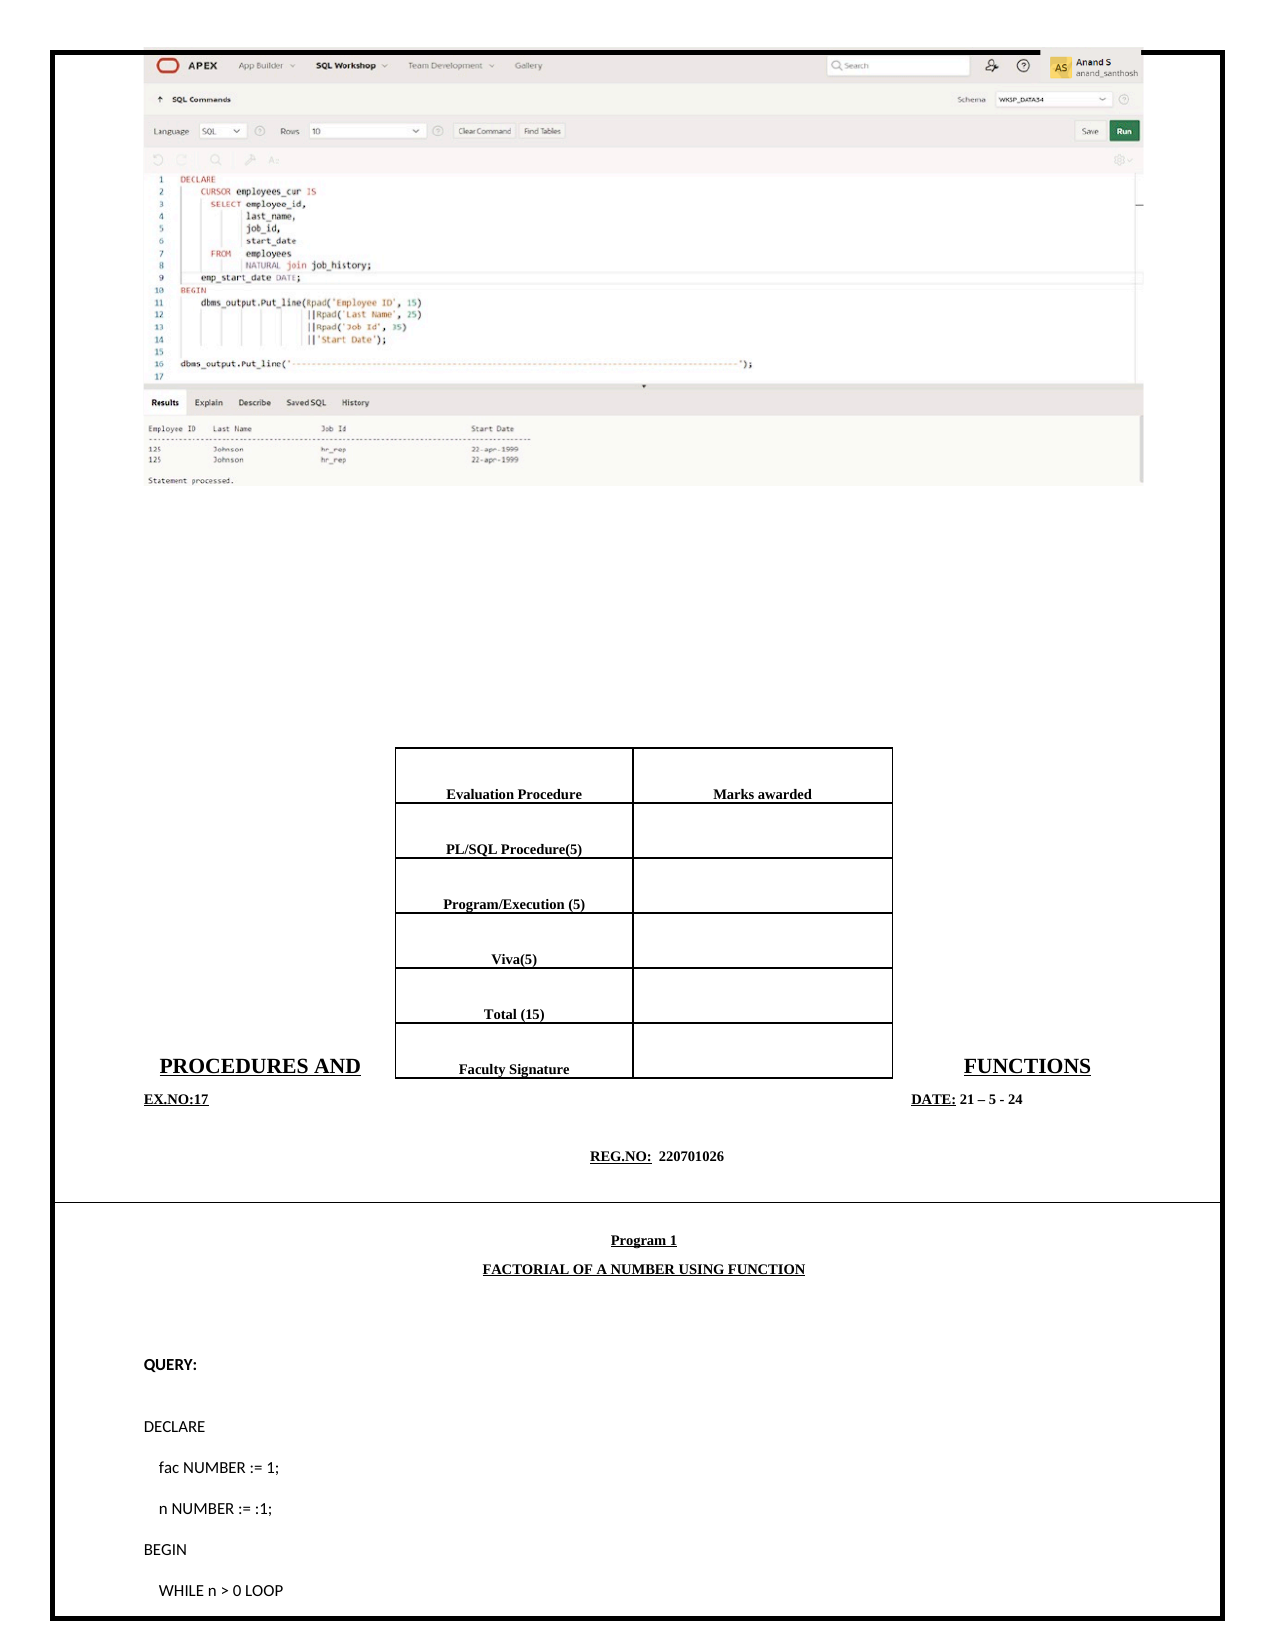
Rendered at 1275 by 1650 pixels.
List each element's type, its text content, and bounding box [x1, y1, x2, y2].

table_cell [634, 914, 892, 967]
text n NUMBER := :1; [143, 1483, 1144, 1518]
table_cell Viva(5) [396, 914, 632, 967]
text DECLARE [143, 1401, 1144, 1436]
table_cell [634, 1024, 892, 1077]
text PROCEDURES AND FUNCTIONS [893, 1035, 1144, 1078]
table_cell [634, 804, 892, 857]
table_cell PL/SQL Procedure(5) [396, 804, 632, 857]
table_cell Total (15) [396, 969, 632, 1022]
table_header Marks awarded [634, 749, 892, 802]
table_header Evaluation Procedure [396, 749, 632, 802]
text FACTORIAL OF A NUMBER USING FUNCTION [143, 1248, 1144, 1277]
text Program 1 [143, 1220, 1144, 1248]
text WHILE n > 0 LOOP [143, 1564, 1144, 1600]
table_cell [634, 969, 892, 1022]
picture [143, 47, 1144, 486]
text QUERY: [143, 1339, 1144, 1374]
text PROCEDURES AND FUNCTIONS [144, 1035, 395, 1078]
text EX.NO:17 DATE: 21 – 5 - 24 [143, 1078, 1144, 1107]
table_cell Faculty Signature [396, 1024, 632, 1077]
text fac NUMBER := 1; [143, 1442, 1144, 1477]
text REG.NO: 220701026 [143, 1136, 1144, 1165]
table_cell Program/Execution (5) [396, 859, 632, 912]
text BEGIN [143, 1523, 1144, 1559]
table_cell [634, 859, 892, 912]
